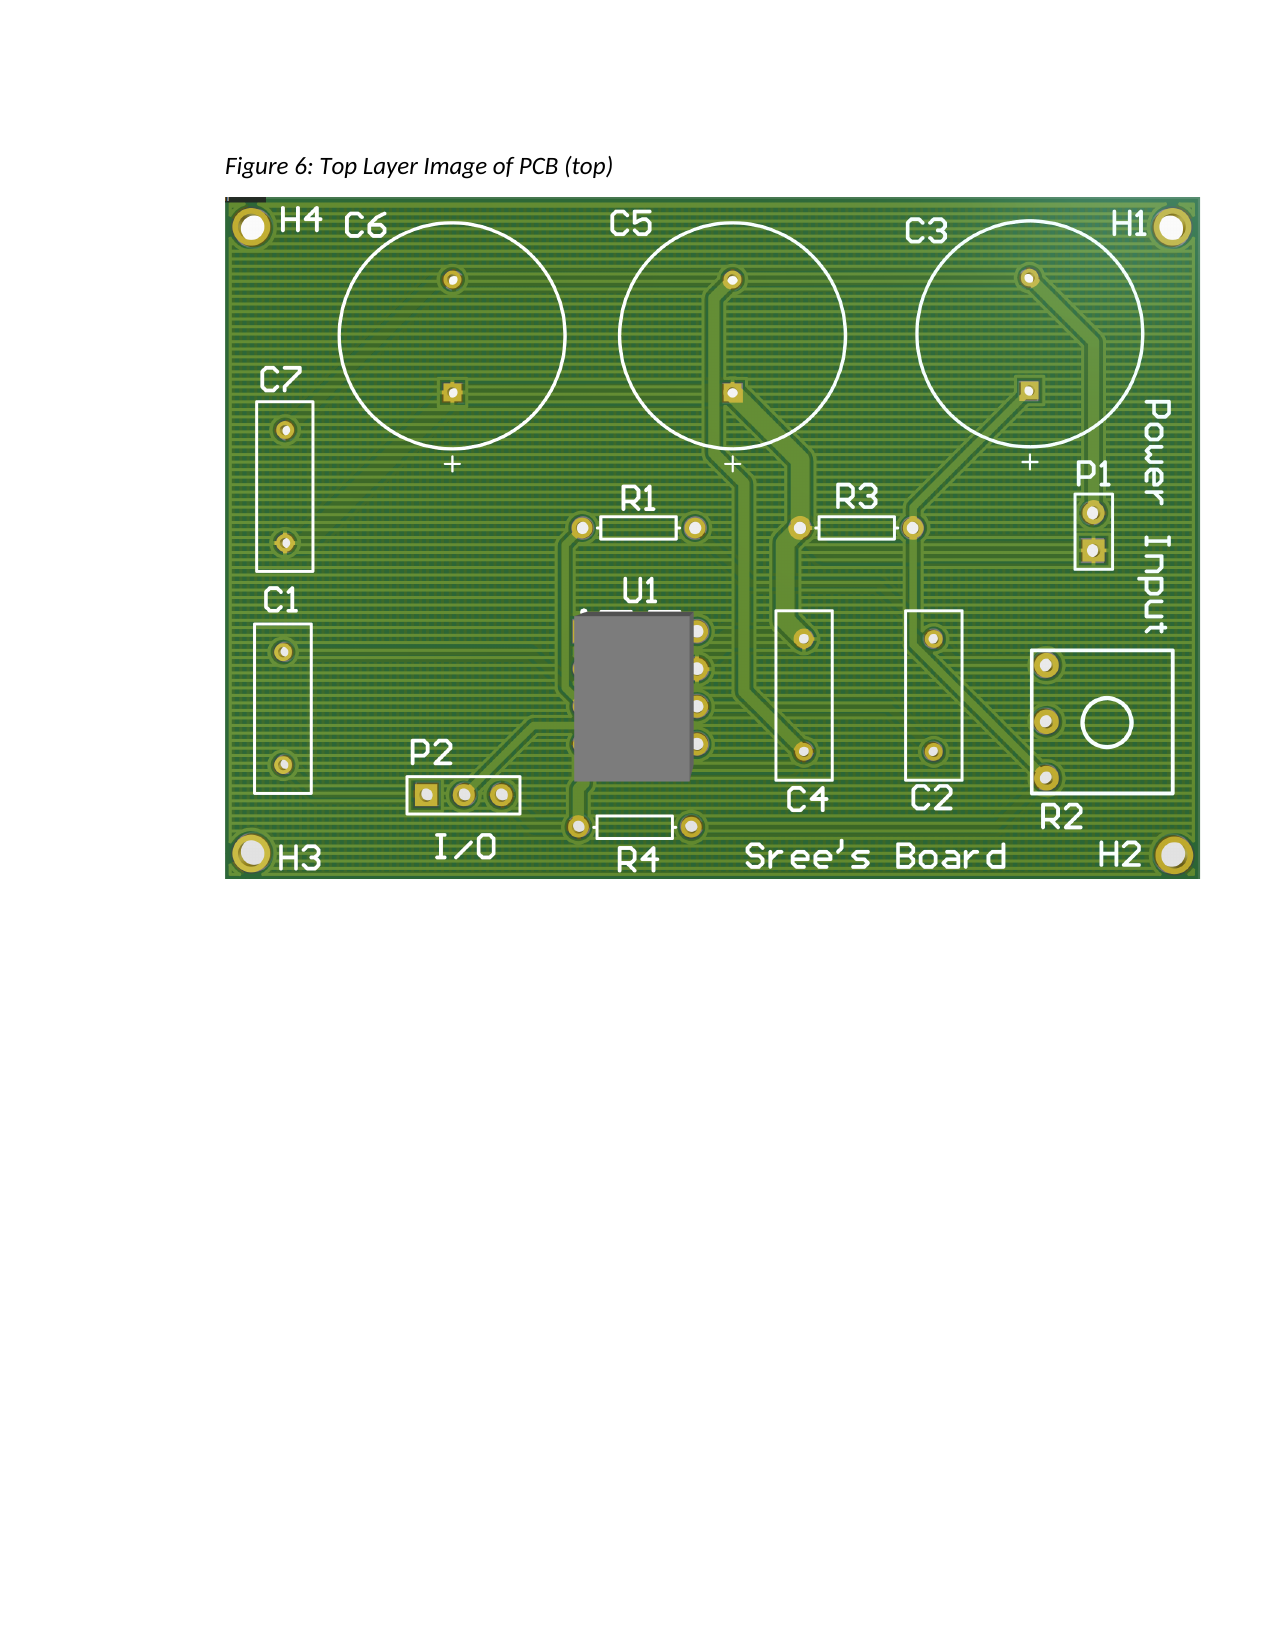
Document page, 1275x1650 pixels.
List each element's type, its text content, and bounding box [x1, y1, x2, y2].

text Figure 6: Top Layer Image of PCB (top) [150, 150, 1125, 181]
picture [225, 197, 1200, 879]
